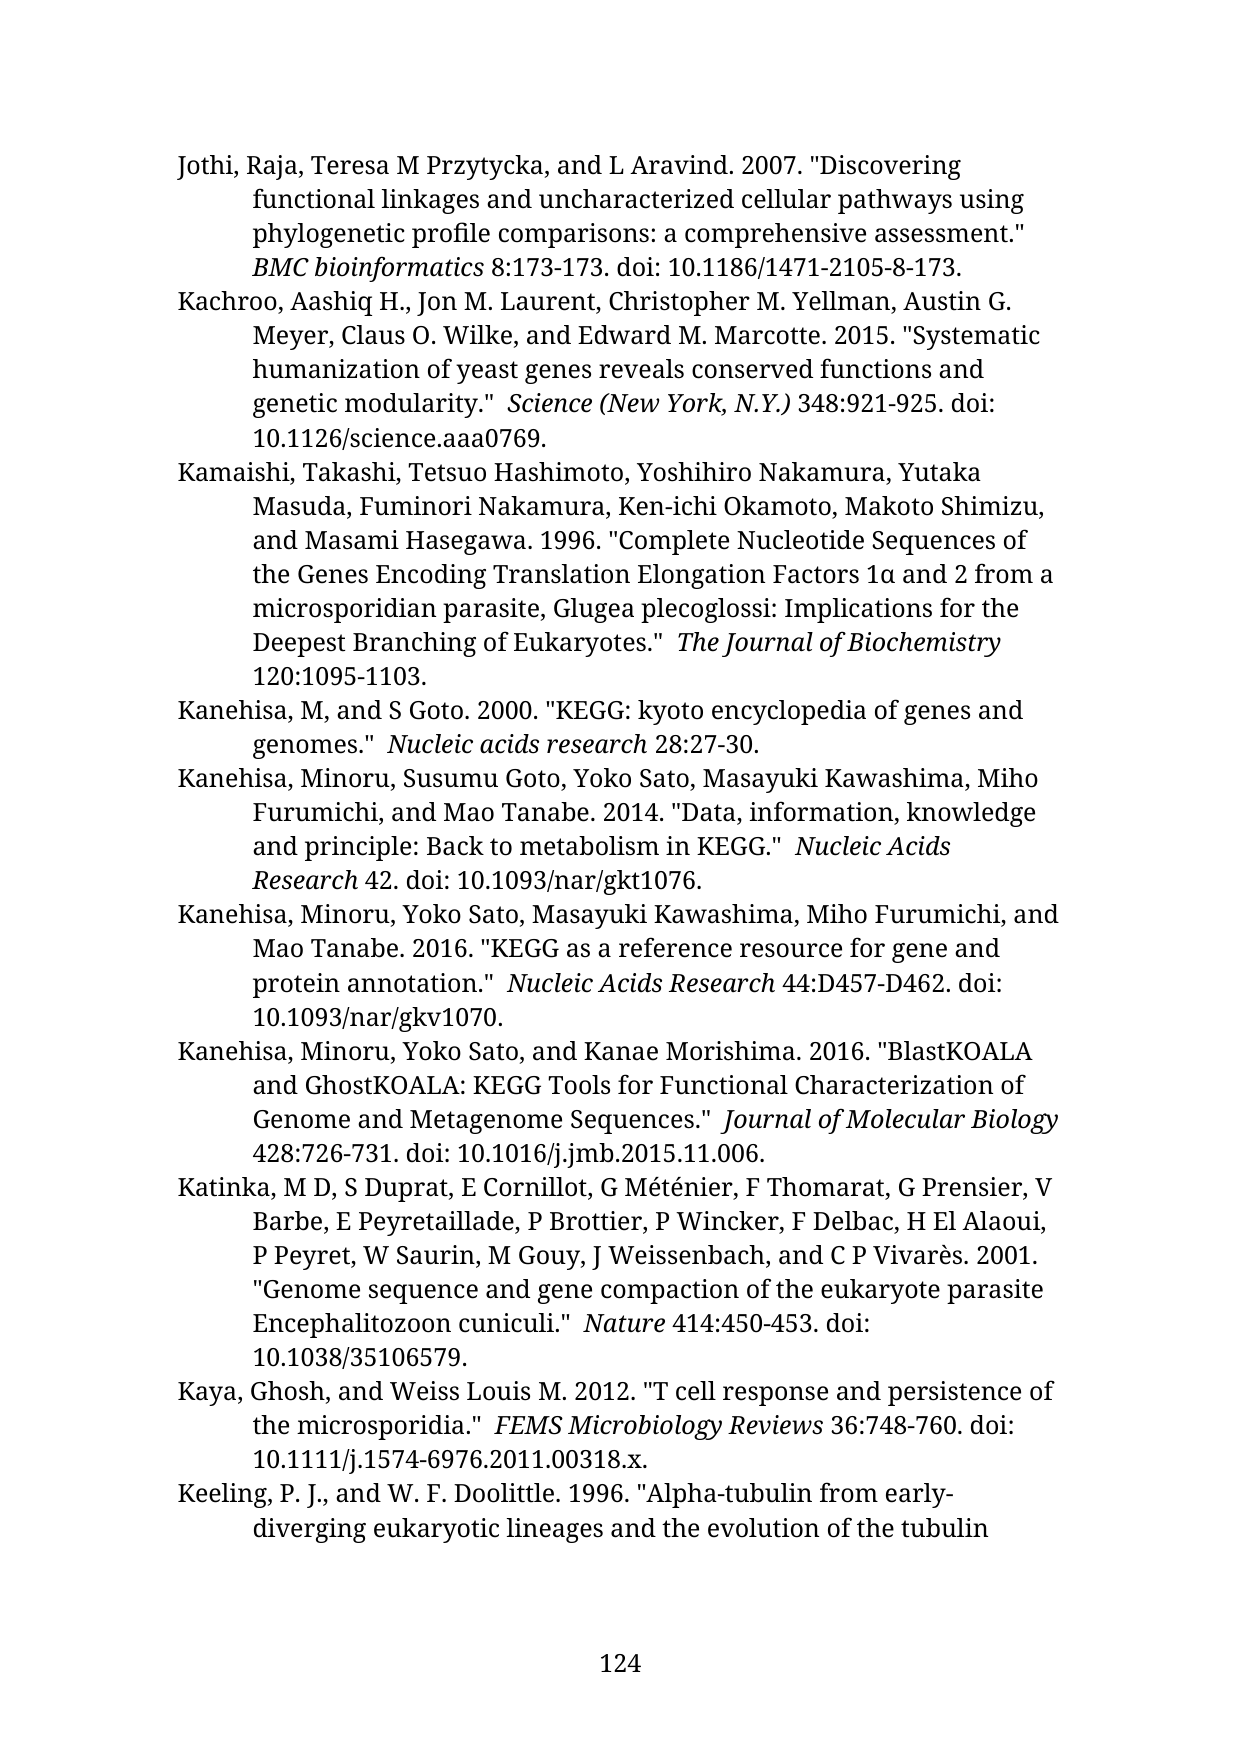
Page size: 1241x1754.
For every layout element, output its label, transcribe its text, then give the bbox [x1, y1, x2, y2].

text Kaya, Ghosh, and Weiss Louis M. 2012. "T cell response and persistence of the microsporidia." FEMS Microbiology Reviews 36:748-760. doi: 10.1111/j.1574-6976.2011.00318.x. [177, 1374, 1063, 1476]
text Jothi, Raja, Teresa M Przytycka, and L Aravind. 2007. "Discovering functional linkages and uncharacterized cellular pathways using phylogenetic profile comparisons: a comprehensive assessment." BMC bioinformatics 8:173-173. doi: 10.1186/1471-2105-8-173. [177, 148, 1063, 284]
text Kachroo, Aashiq H., Jon M. Laurent, Christopher M. Yellman, Austin G. Meyer, Claus O. Wilke, and Edward M. Marcotte. 2015. "Systematic humanization of yeast genes reveals conserved functions and genetic modularity." Science (New York, N.Y.) 348:921-925. doi: 10.1126/science.aaa0769. [177, 284, 1063, 454]
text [177, 1476, 1063, 1544]
text Kanehisa, Minoru, Susumu Goto, Yoko Sato, Masayuki Kawashima, Miho Furumichi, and Mao Tanabe. 2014. "Data, information, knowledge and principle: Back to metabolism in KEGG." Nucleic Acids Research 42. doi: 10.1093/nar/gkt1076. [177, 761, 1063, 897]
text Kamaishi, Takashi, Tetsuo Hashimoto, Yoshihiro Nakamura, Yutaka Masuda, Fuminori Nakamura, Ken-ichi Okamoto, Makoto Shimizu, and Masami Hasegawa. 1996. "Complete Nucleotide Sequences of the Genes Encoding Translation Elongation Factors 1α and 2 from a microsporidian parasite, Glugea plecoglossi: Implications for the Deepest Branching of Eukaryotes." The Journal of Biochemistry 120:1095-1103. [177, 454, 1063, 693]
text Kanehisa, M, and S Goto. 2000. "KEGG: kyoto encyclopedia of genes and genomes." Nucleic acids research 28:27-30. [177, 693, 1063, 761]
text Kanehisa, Minoru, Yoko Sato, and Kanae Morishima. 2016. "BlastKOALA and GhostKOALA: KEGG Tools for Functional Characterization of Genome and Metagenome Sequences." Journal of Molecular Biology 428:726-731. doi: 10.1016/j.jmb.2015.11.006. [177, 1033, 1063, 1169]
text Kanehisa, Minoru, Yoko Sato, Masayuki Kawashima, Miho Furumichi, and Mao Tanabe. 2016. "KEGG as a reference resource for gene and protein annotation." Nucleic Acids Research 44:D457-D462. doi: 10.1093/nar/gkv1070. [177, 897, 1063, 1033]
text Katinka, M D, S Duprat, E Cornillot, G Méténier, F Thomarat, G Prensier, V Barbe, E Peyretaillade, P Brottier, P Wincker, F Delbac, H El Alaoui, P Peyret, W Saurin, M Gouy, J Weissenbach, and C P Vivarès. 2001. "Genome sequence and gene compaction of the eukaryote parasite Encephalitozoon cuniculi." Nature 414:450-453. doi: 10.1038/35106579. [177, 1169, 1063, 1374]
